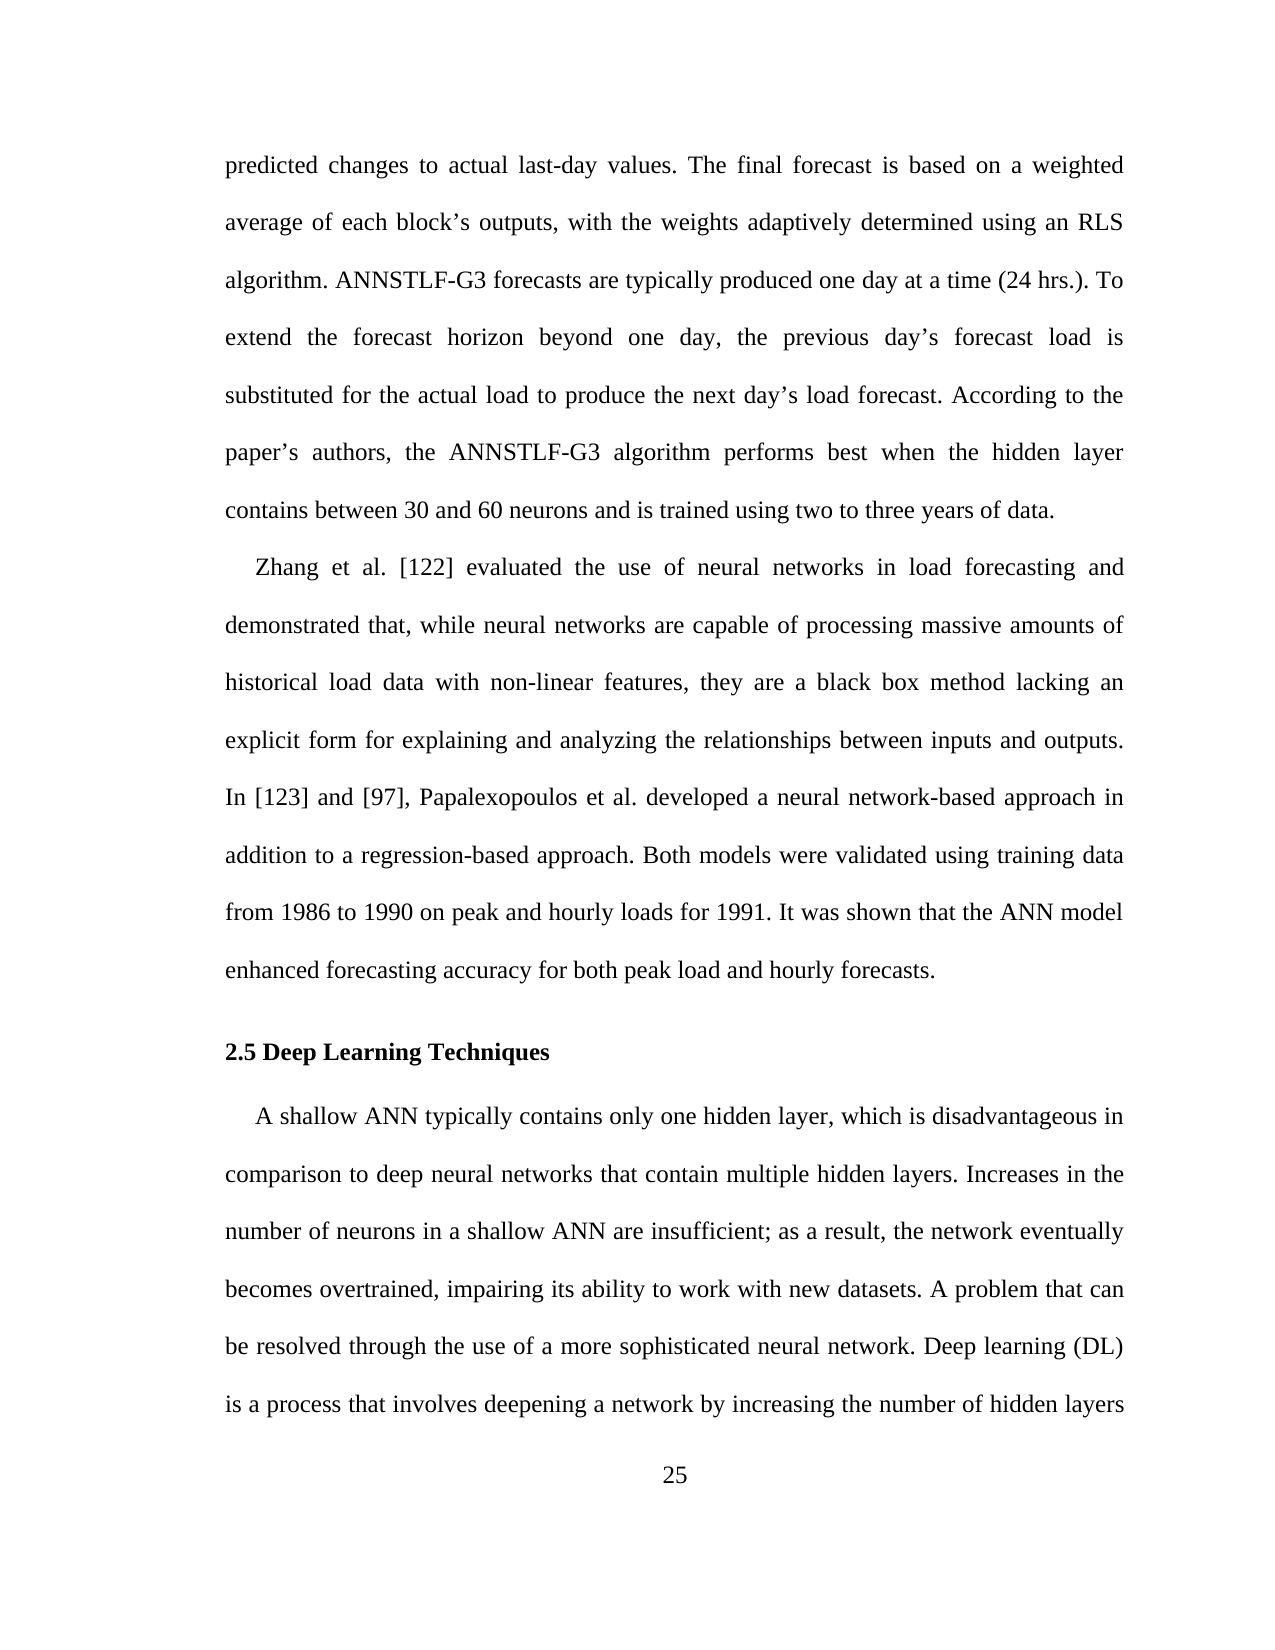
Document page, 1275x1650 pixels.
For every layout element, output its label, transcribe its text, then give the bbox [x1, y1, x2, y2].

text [225, 1101, 1125, 1417]
text Zhang et al. [122] evaluated the use of neural networks in load forecasting and demonstrated that, while neural networks are capable of processing massive amounts of historical load data with non-linear features, they are a black box method lacking an explicit form for explaining and analyzing the relationships between inputs and outputs. In [123] and [97], Papalexopoulos et al. developed a neural network-based approach in addition to a regression-based approach. Both models were validated using training data from 1986 to 1990 on peak and hourly loads for 1991. It was shown that the ANN model enhanced forecasting accuracy for both peak load and hourly forecasts. [225, 552, 1125, 984]
subtitle 2.5 Deep Learning Techniques [225, 1037, 1125, 1066]
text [225, 150, 1125, 524]
